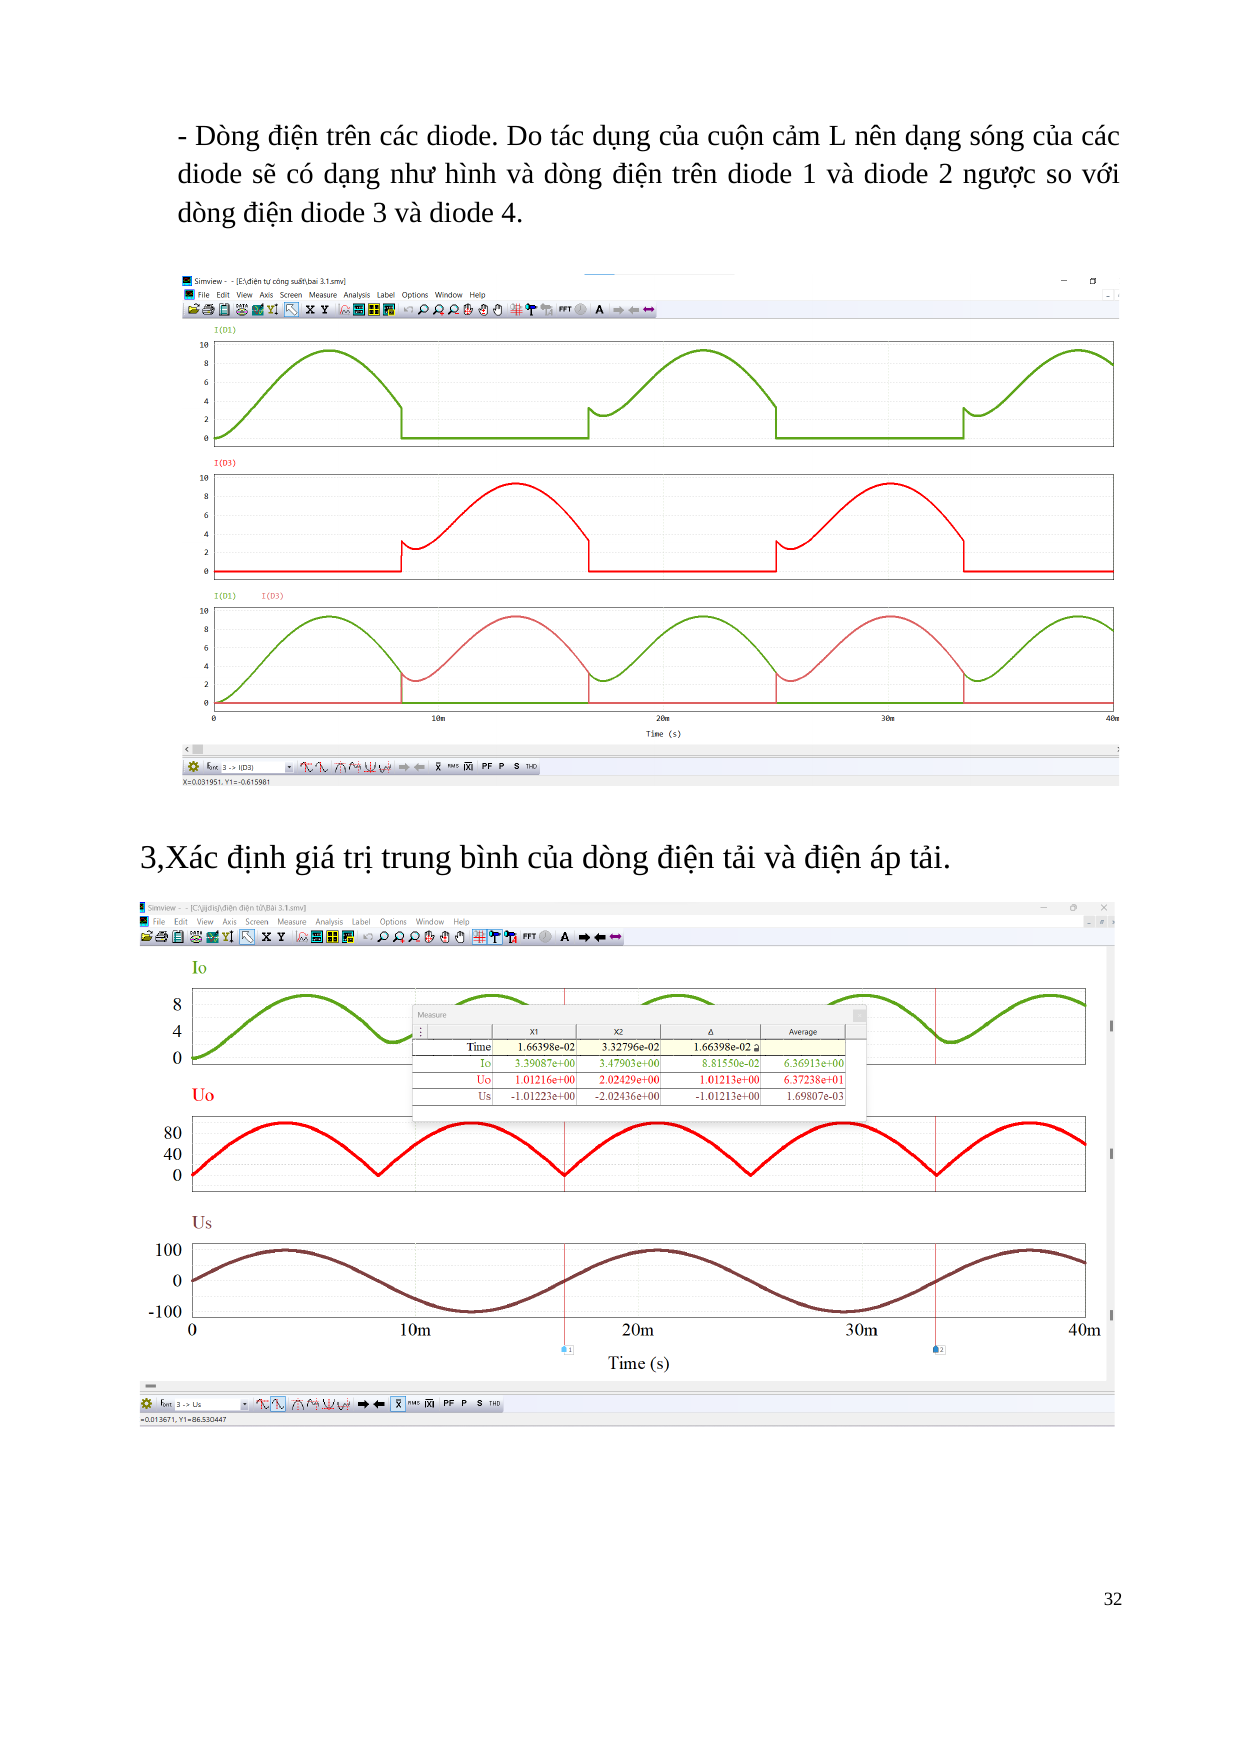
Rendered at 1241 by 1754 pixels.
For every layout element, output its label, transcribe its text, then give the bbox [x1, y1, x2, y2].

picture [139, 183, 1115, 707]
list 3,Xác định giá trị trung bình của dòng điện tải và điện áp tải. [140, 118, 1122, 156]
